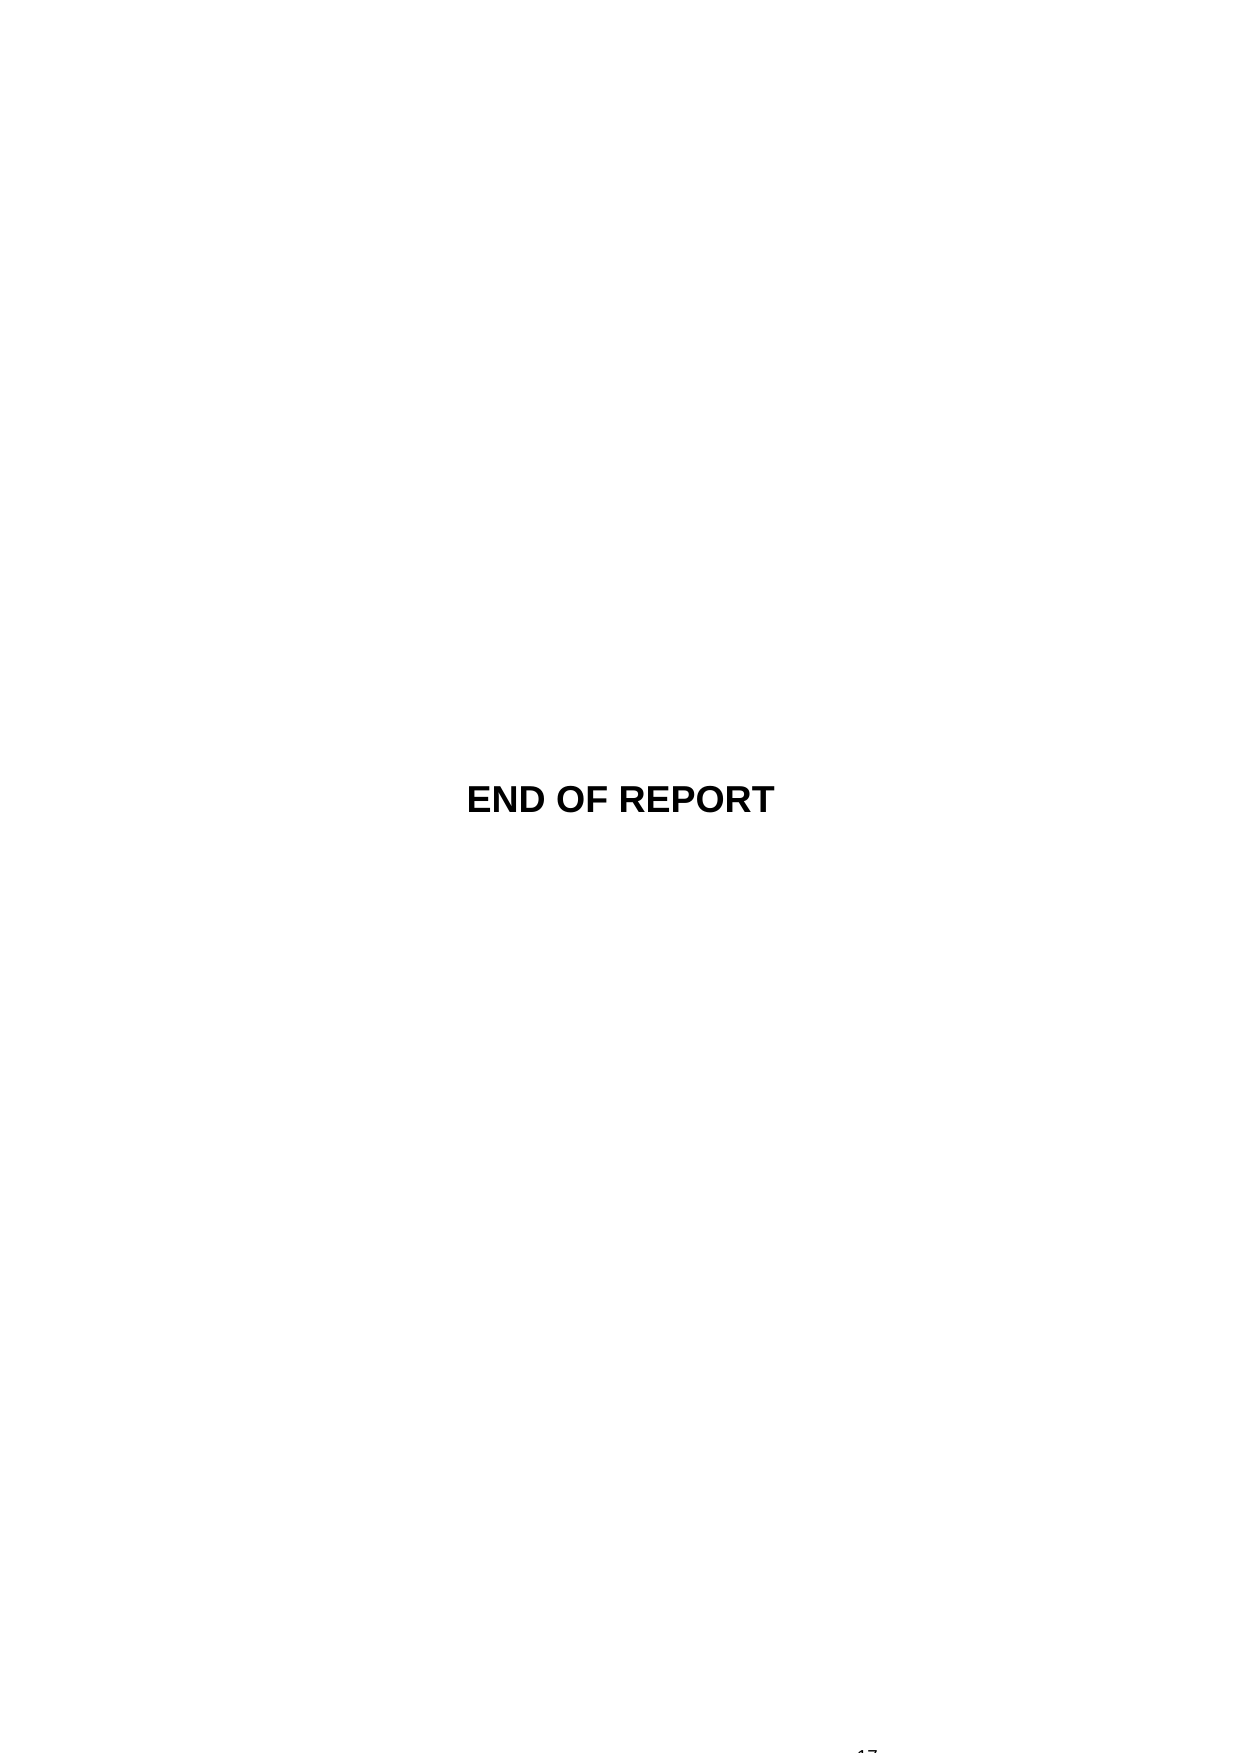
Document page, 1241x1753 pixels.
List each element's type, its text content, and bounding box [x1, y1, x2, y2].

text END OF REPORT [85, 777, 1156, 820]
